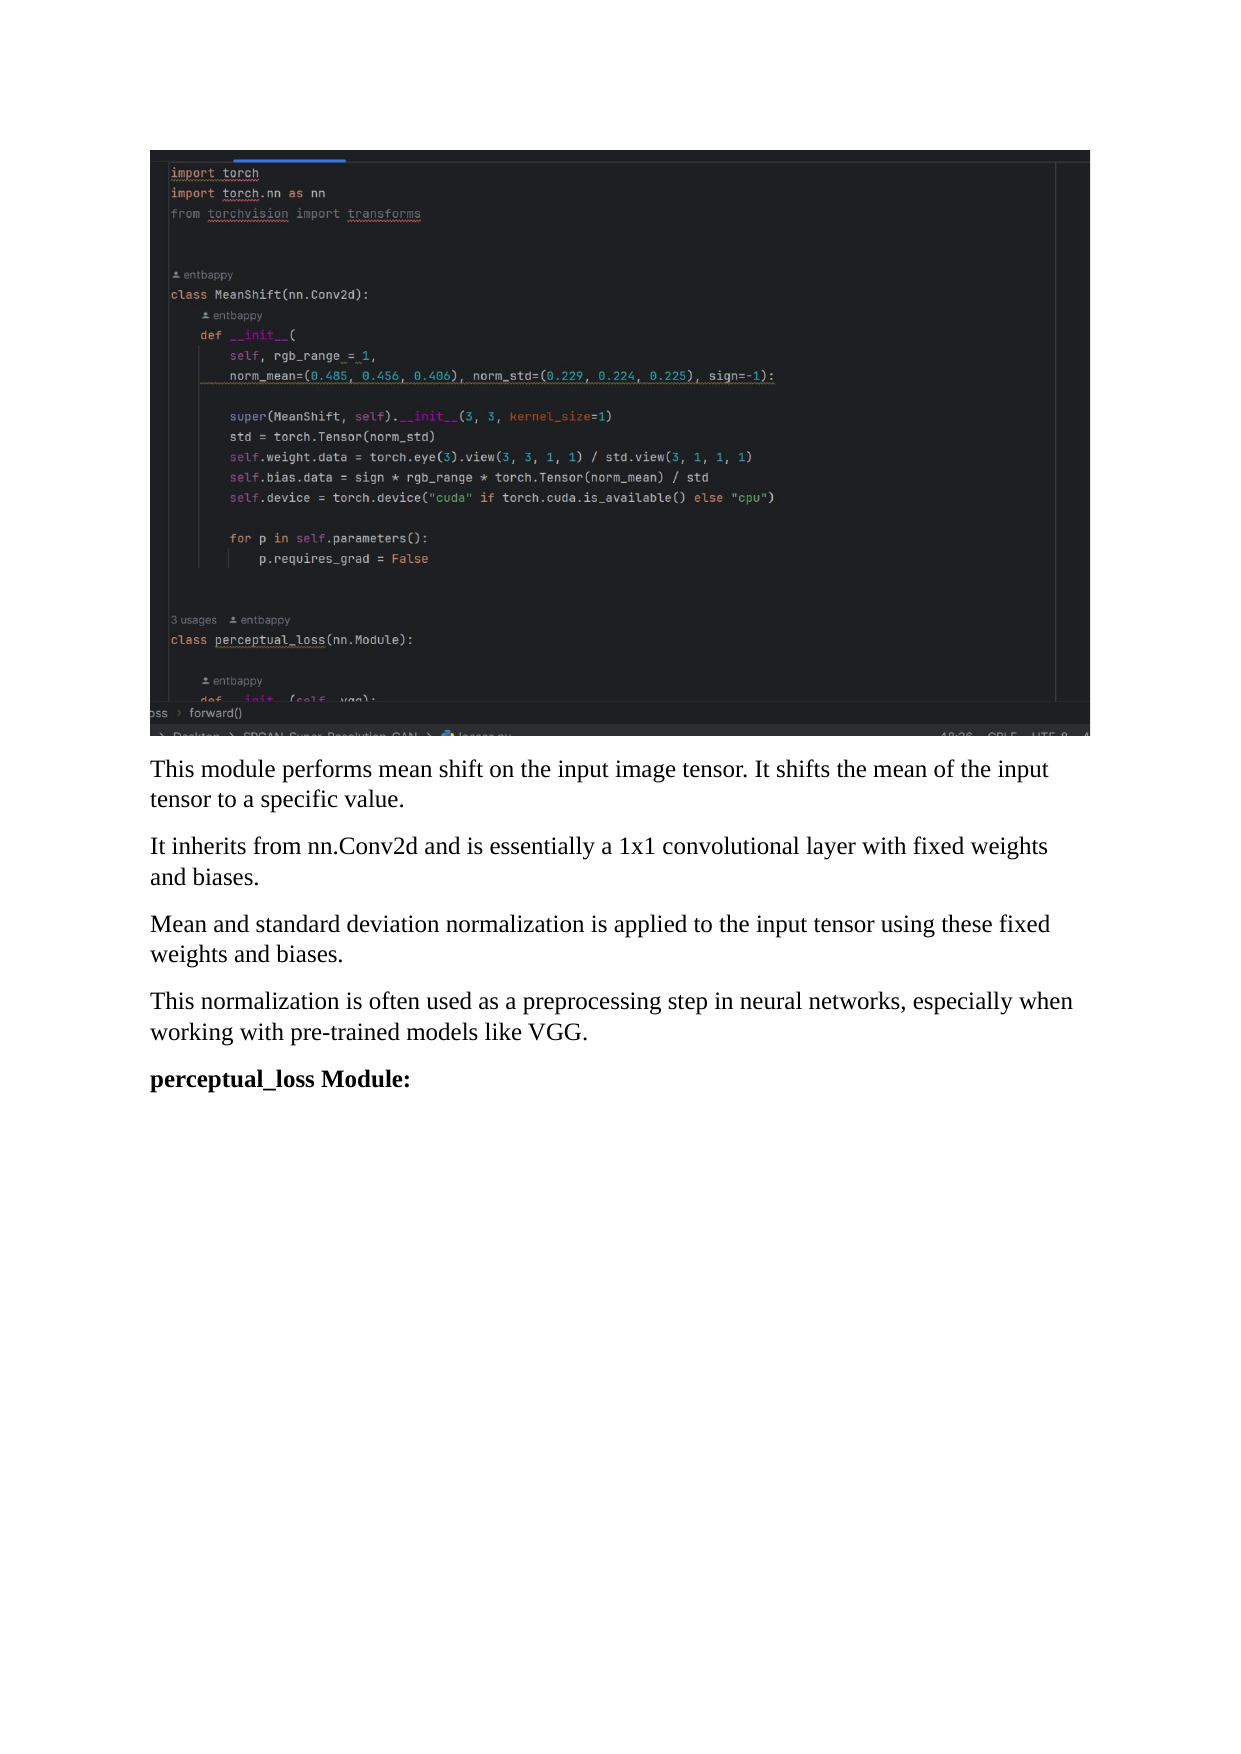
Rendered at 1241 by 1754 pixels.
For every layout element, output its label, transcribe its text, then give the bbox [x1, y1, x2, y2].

text This normalization is often used as a preprocessing step in neural networks, especially when working with pre-trained models like VGG. [150, 986, 1090, 1046]
text It inherits from nn.Conv2d and is essentially a 1x1 convolutional layer with fixed weights and biases. [150, 831, 1090, 891]
picture [150, 150, 1091, 736]
text perceptual_loss Module: [150, 1064, 1090, 1093]
text This module performs mean shift on the input image tensor. It shifts the mean of the input tensor to a specific value. [150, 754, 1090, 813]
text Mean and standard deviation normalization is applied to the input tensor using these fixed weights and biases. [150, 909, 1090, 968]
